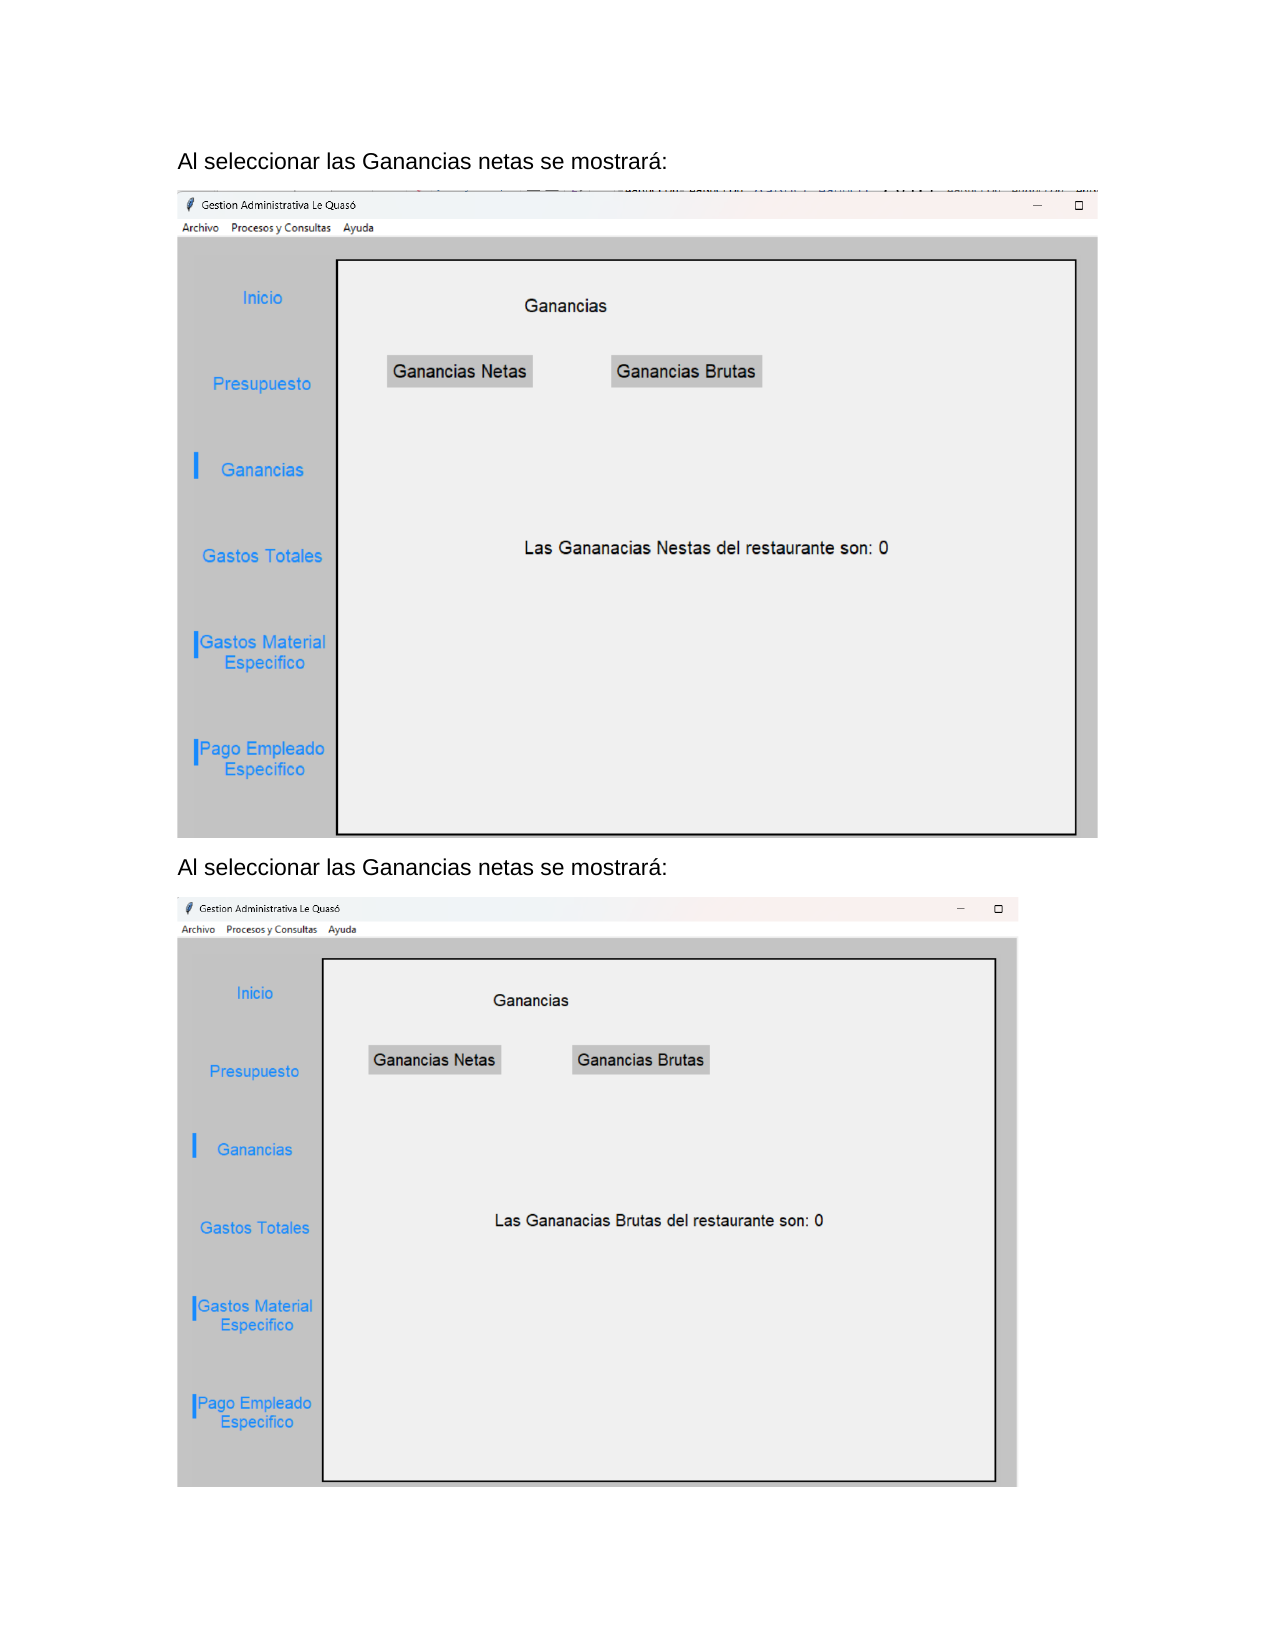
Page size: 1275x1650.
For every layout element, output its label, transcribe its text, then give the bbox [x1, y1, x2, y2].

text Al seleccionar las Ganancias netas se mostrará: [177, 854, 1098, 881]
text Al seleccionar las Ganancias netas se mostrará: [177, 148, 1098, 174]
picture [177, 190, 1098, 838]
picture [177, 897, 1019, 1487]
